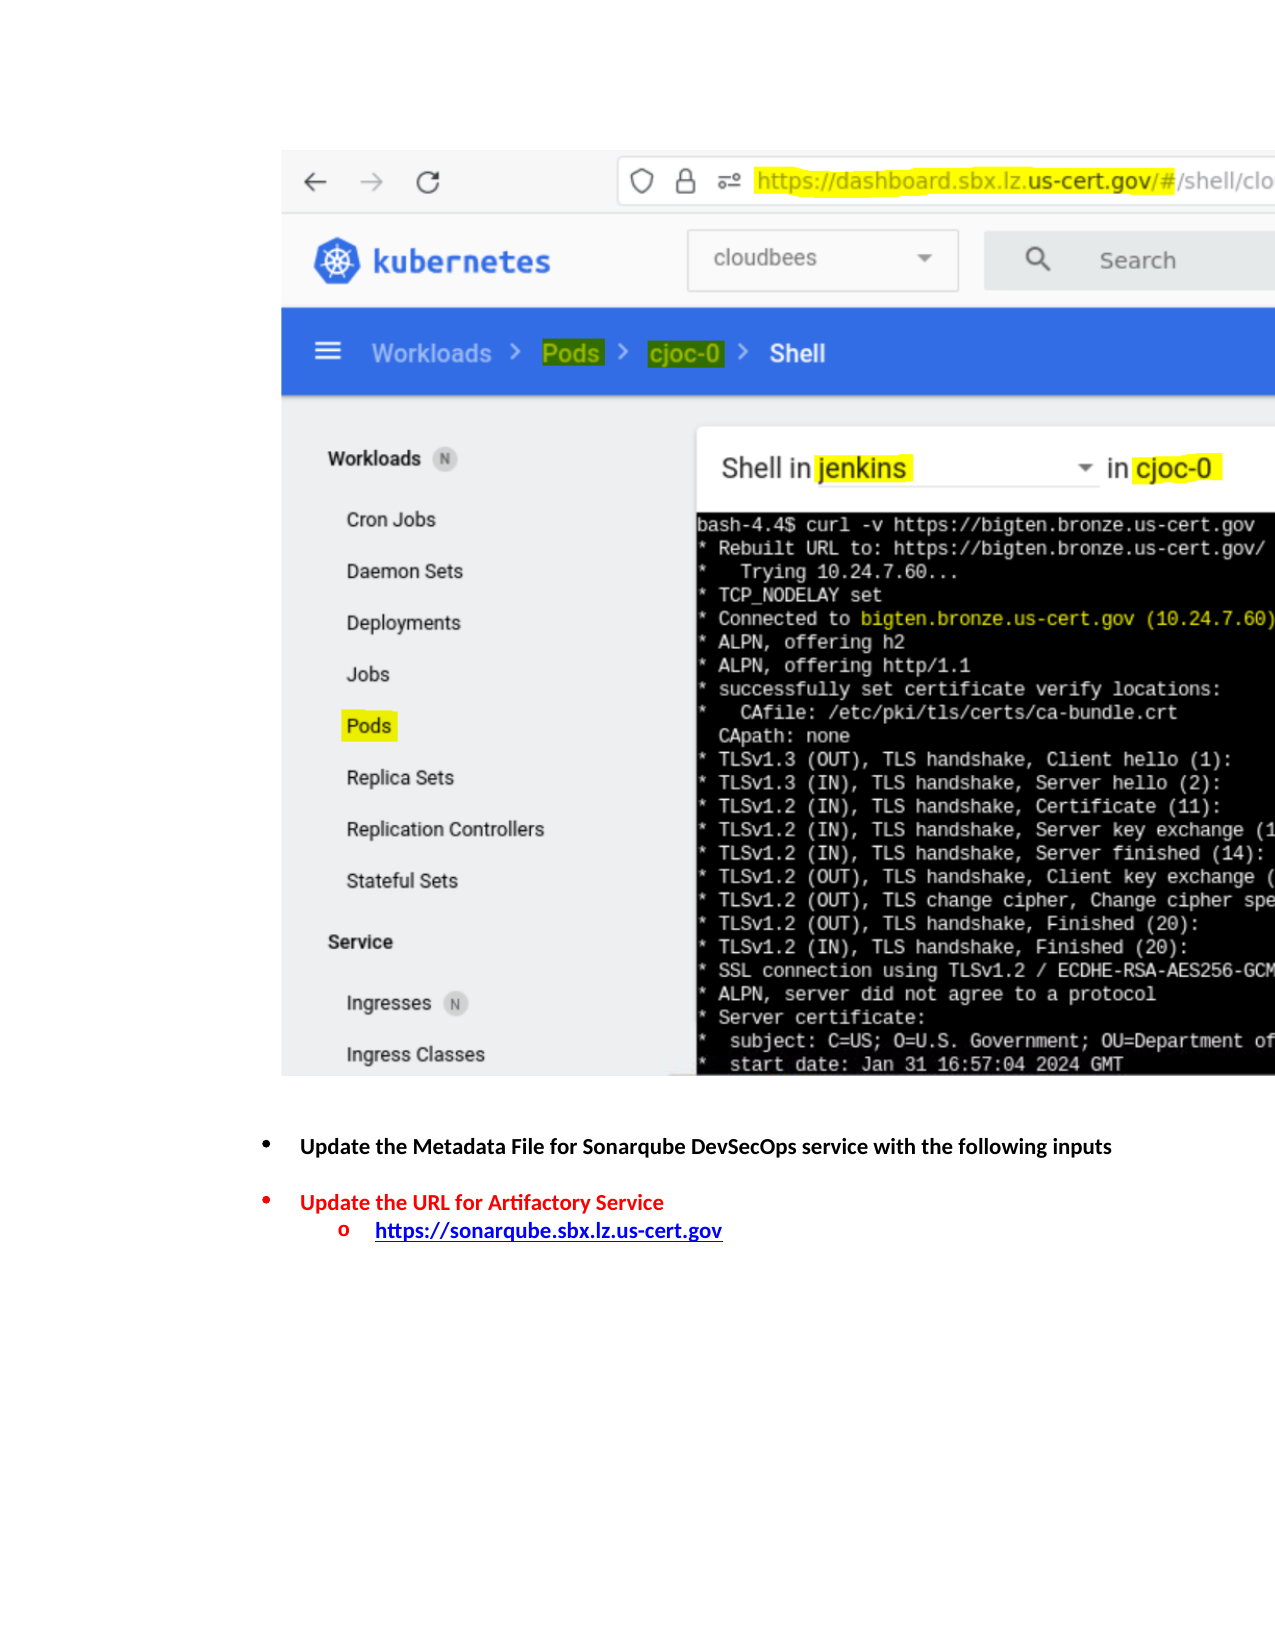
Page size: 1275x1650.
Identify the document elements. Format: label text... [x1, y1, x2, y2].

list Update the Metadata File for Sonarqube DevSecOps service with the following inputs [262, 1132, 1125, 1160]
list Update the URL for Artifactory Service [262, 1188, 1125, 1216]
list https://sonarqube.sbx.lz.us-cert.gov [337, 1216, 1125, 1245]
picture [281, 150, 1275, 1076]
